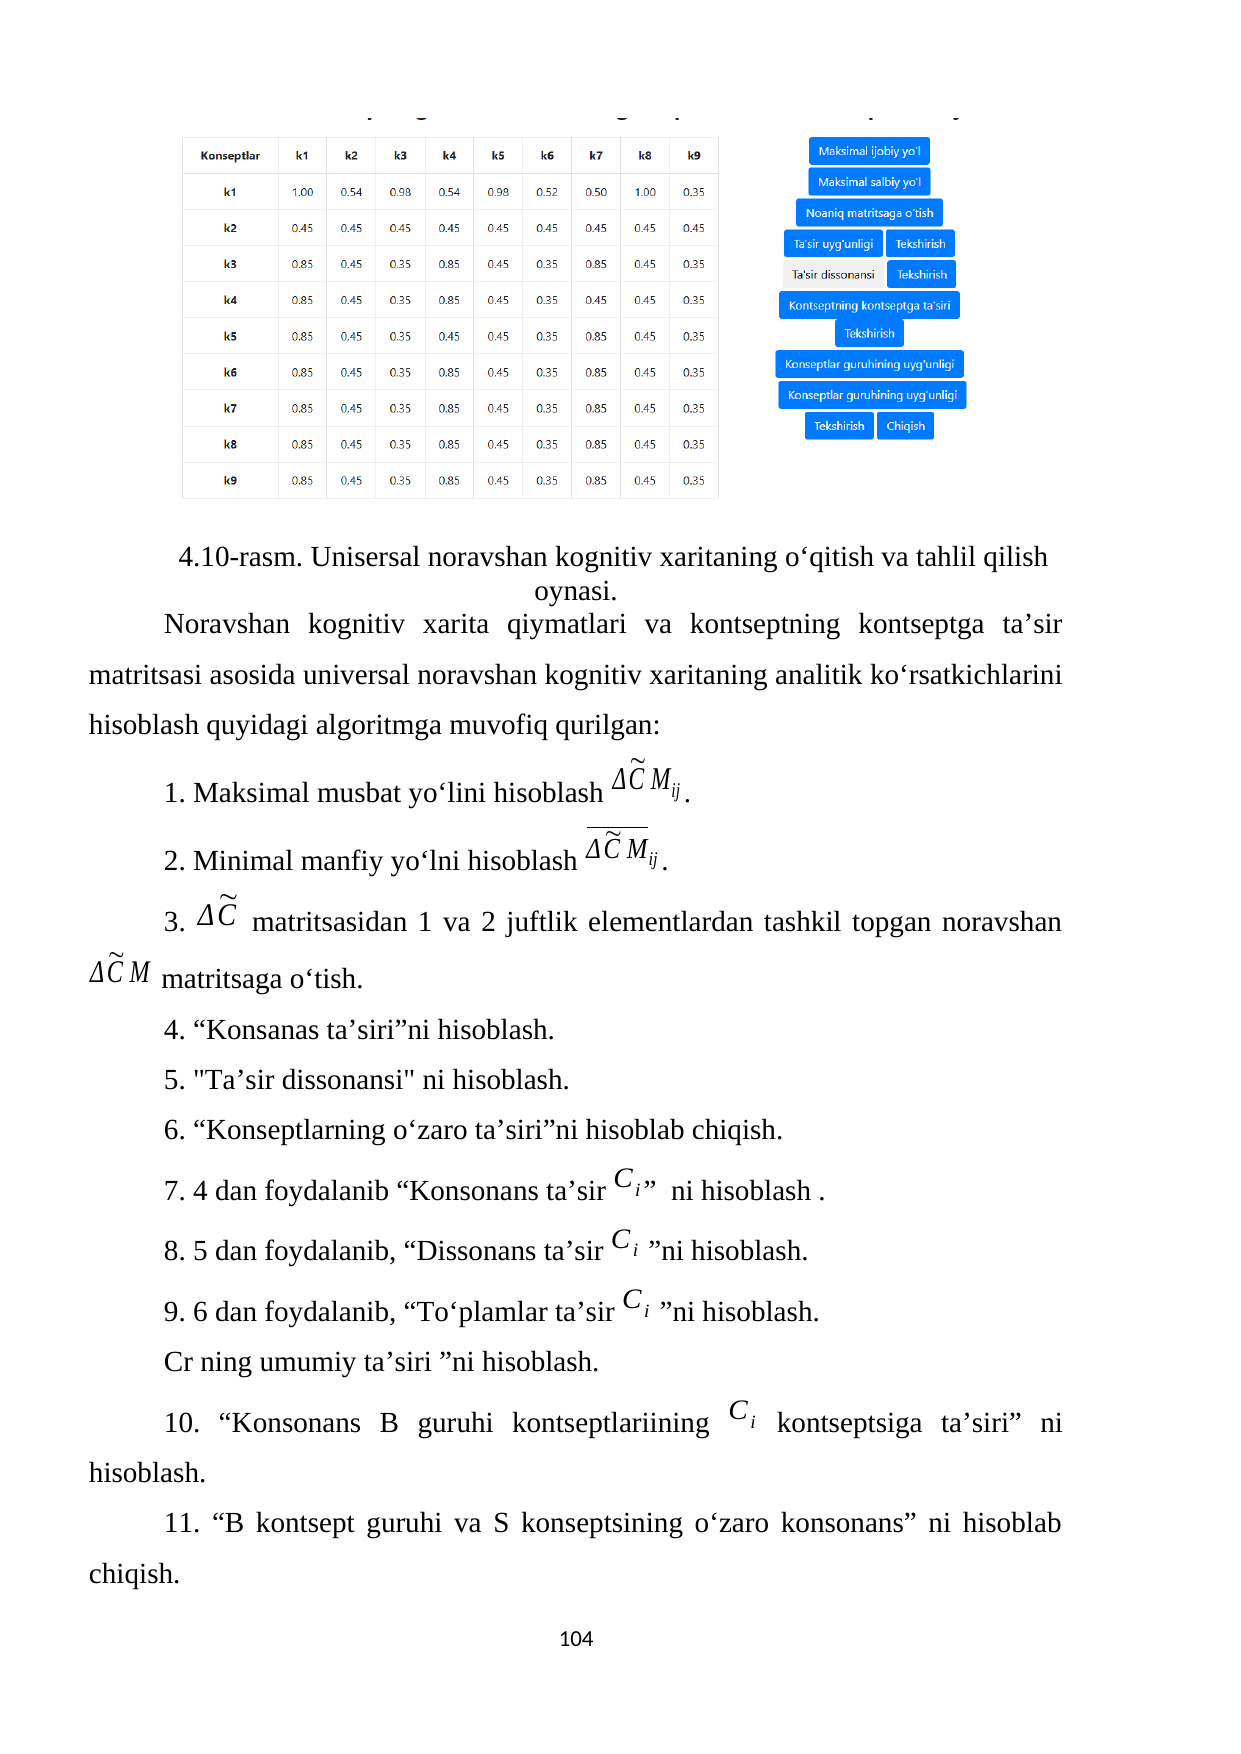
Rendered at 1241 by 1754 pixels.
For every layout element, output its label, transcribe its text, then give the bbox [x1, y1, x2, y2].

list 11. “B kontsept guruhi va S konseptsining o‘zaro konsonans” ni hisoblab chiqish. [89, 1506, 1063, 1589]
list 5. "Taʼsir dissonansi" ni hisoblash. [89, 1062, 1063, 1096]
list 1. Maksimal musbat yo‘lini hisoblash . [89, 758, 1063, 809]
list 2. Minimal manfiy yo‘lni hisoblash . [89, 826, 1063, 877]
list Noravshan kognitiv xarita qiymatlari va kontseptning kontseptga taʼsir matritsasi asosida universal noravshan kognitiv xaritaning analitik ko‘rsatkichlarini hisoblash quyidagi algoritmga muvofiq qurilgan: [89, 607, 1063, 741]
list 3. matritsasidan 1 va 2 juftlik elementlardan tashkil topgan noravshan matritsaga o‘tish. [89, 894, 1063, 995]
list 4.10-rasm. Unisersal noravshan kognitiv xaritaning o‘qitish va tahlil qilish oynasi. [89, 539, 1063, 607]
list 4. “Konsanas taʼsiri”ni hisoblash. [89, 1012, 1063, 1045]
list Cr ning umumiy taʼsiri ”ni hisoblash. [89, 1344, 1063, 1378]
list 7. 4 dan foydalanib “Konsonans taʼsir ” ni hisoblash . [89, 1163, 1063, 1207]
list 6. “Konseptlarning o‘zaro taʼsiri”ni hisoblab chiqish. [89, 1112, 1063, 1146]
picture [162, 118, 989, 526]
list 9. 6 dan foydalanib, “To‘plamlar taʼsir ”ni hisoblash. [89, 1284, 1063, 1328]
list 10. “Konsonans B guruhi kontseptlariining kontseptsiga taʼsiri” ni hisoblash. [89, 1395, 1063, 1489]
list 8. 5 dan foydalanib, “Dissonans taʼsir ”ni hisoblash. [89, 1223, 1063, 1267]
